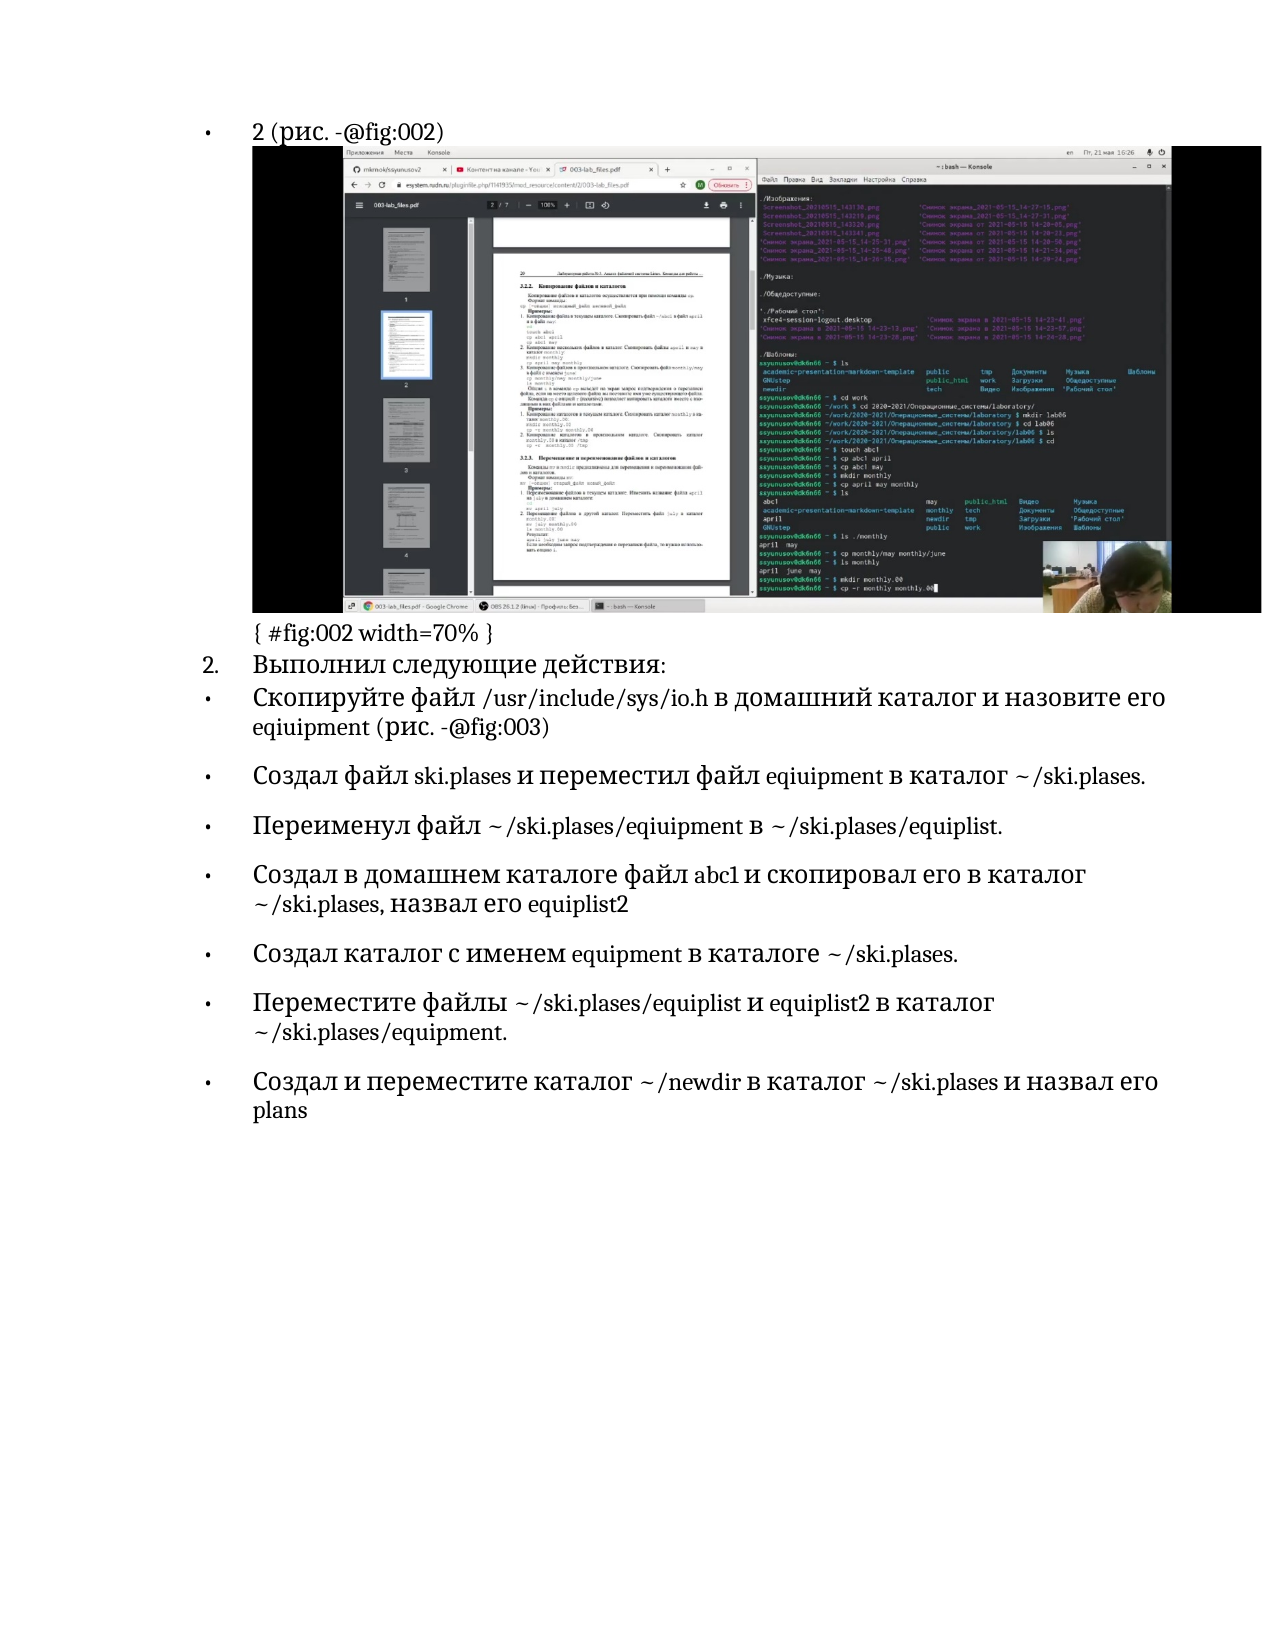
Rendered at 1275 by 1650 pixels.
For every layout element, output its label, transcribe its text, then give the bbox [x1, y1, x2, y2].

list Создал каталог с именем equipment в каталоге ~/ski.plases. [202, 939, 1186, 968]
list Переместите файлы ~/ski.plases/equiplist и equiplist2 в каталог ~/ski.plases/equipment. [202, 989, 1186, 1047]
list Переименул файл ~/ski.plases/eqiuipment в ~/ski.plases/equiplist. [202, 812, 1186, 840]
list Создал в домашнем каталоге файл abc1 и скопировал его в каталог ~/ski.plases, назвал его equiplist2 [202, 861, 1186, 919]
picture [252, 146, 1262, 613]
list Выполнил следующие действия: [202, 651, 1186, 680]
list Создал и переместите каталог ~/newdir в каталог ~/ski.plases и назвал его plans [202, 1067, 1186, 1125]
list Скопируйте файл /usr/include/sys/io.h в домашний каталог и назовите его eqiuipment (рис. -@fig:003) [202, 684, 1186, 741]
list Создал файл ski.plases и переместил файл eqiuipment в каталог ~/ski.plases. [202, 762, 1186, 791]
